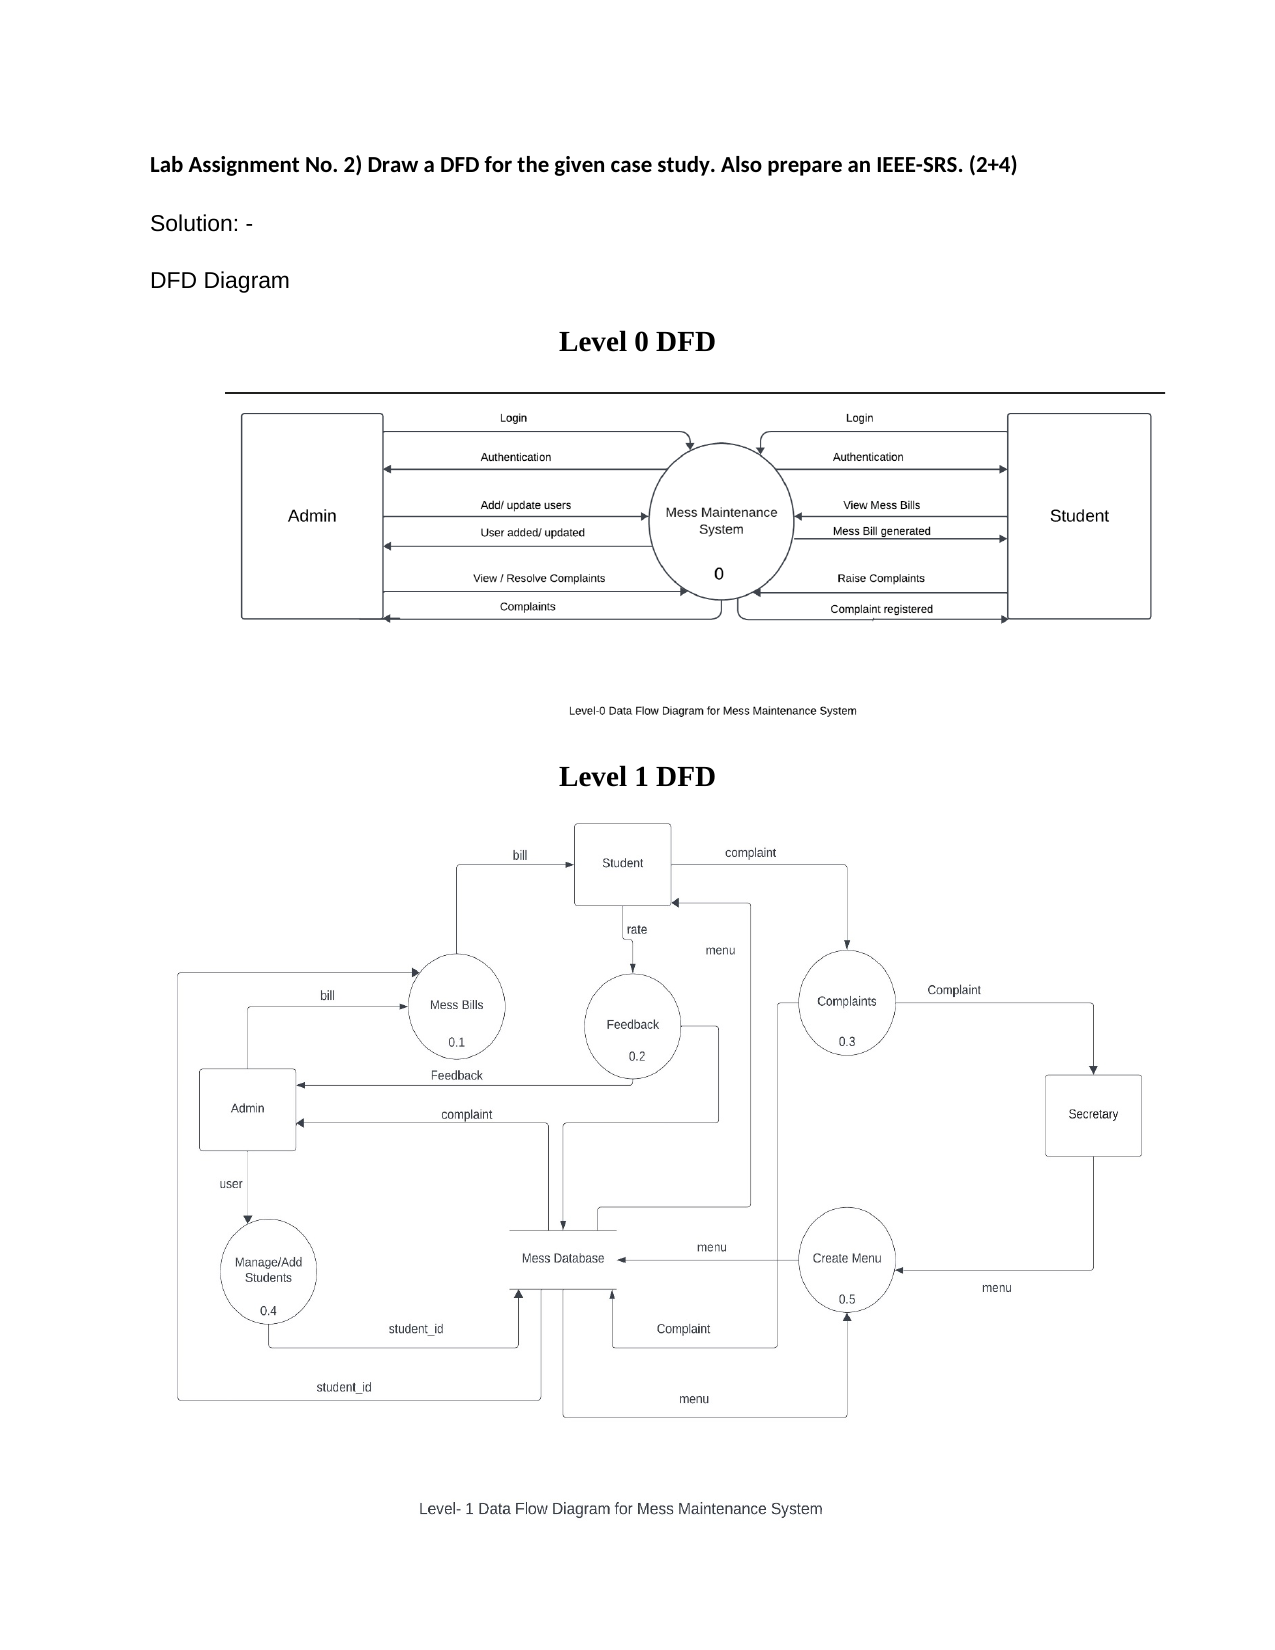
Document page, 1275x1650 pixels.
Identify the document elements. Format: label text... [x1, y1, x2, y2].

text DFD Diagram [150, 267, 1125, 294]
text Level 0 DFD [150, 324, 1125, 358]
picture [145, 800, 1157, 1554]
text Lab Assignment No. 2) Draw a DFD for the given case study. Also prepare an IEEE-SRS. (2+4) [150, 150, 1125, 178]
text Level 1 DFD [150, 759, 1125, 793]
text Solution: - [150, 210, 1125, 237]
picture [225, 392, 1166, 735]
